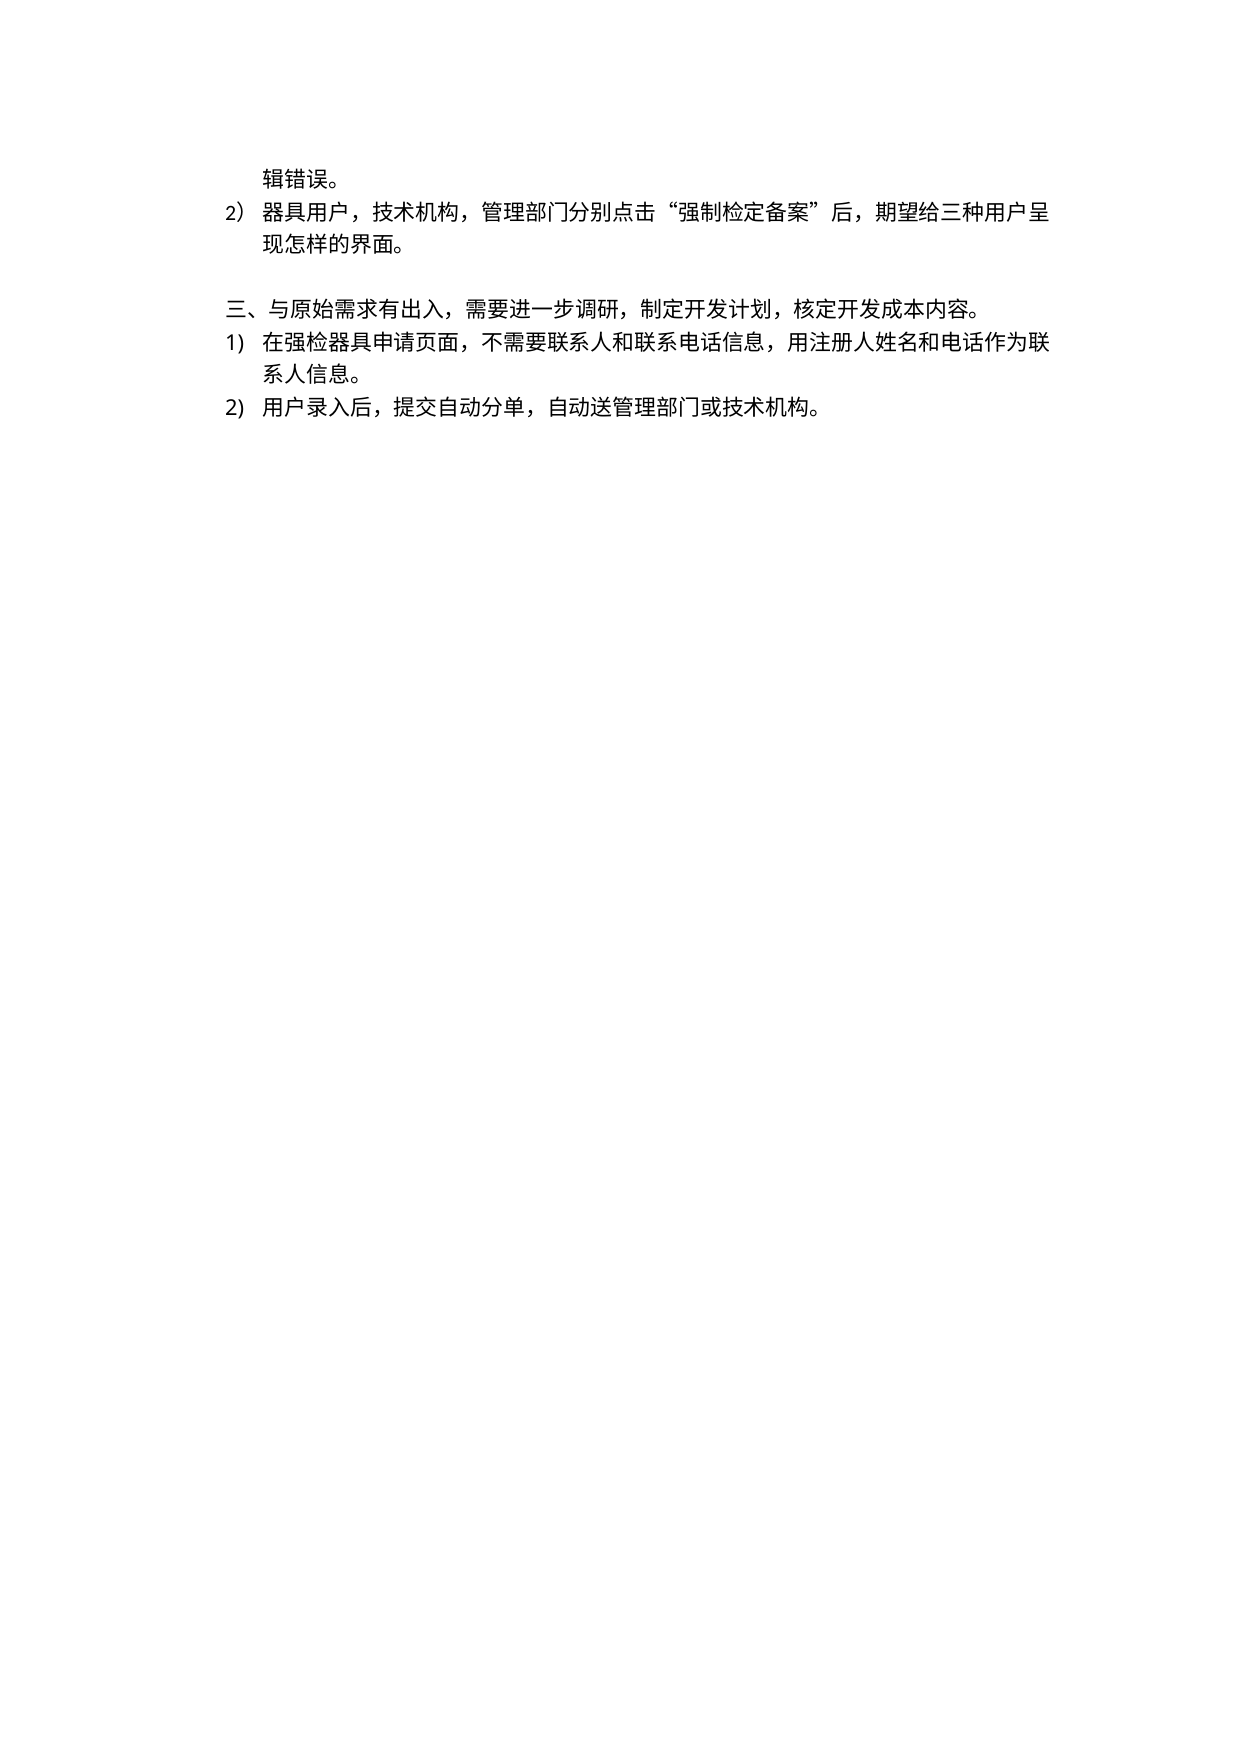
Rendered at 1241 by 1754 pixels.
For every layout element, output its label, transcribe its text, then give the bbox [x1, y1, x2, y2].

list 用户录入后，提交自动分单，自动送管理部门或技术机构。 [225, 389, 1053, 422]
list 器具用户，技术机构，管理部门分别点击“强制检定备案”后，期望给三种用户呈现怎样的界面。 [225, 194, 1053, 259]
list 三、与原始需求有出入，需要进一步调研，制定开发计划，核定开发成本内容。 [225, 292, 1053, 324]
list 在强检器具申请页面，不需要联系人和联系电话信息，用注册人姓名和电话作为联系人信息。 [225, 324, 1053, 389]
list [225, 162, 1053, 194]
